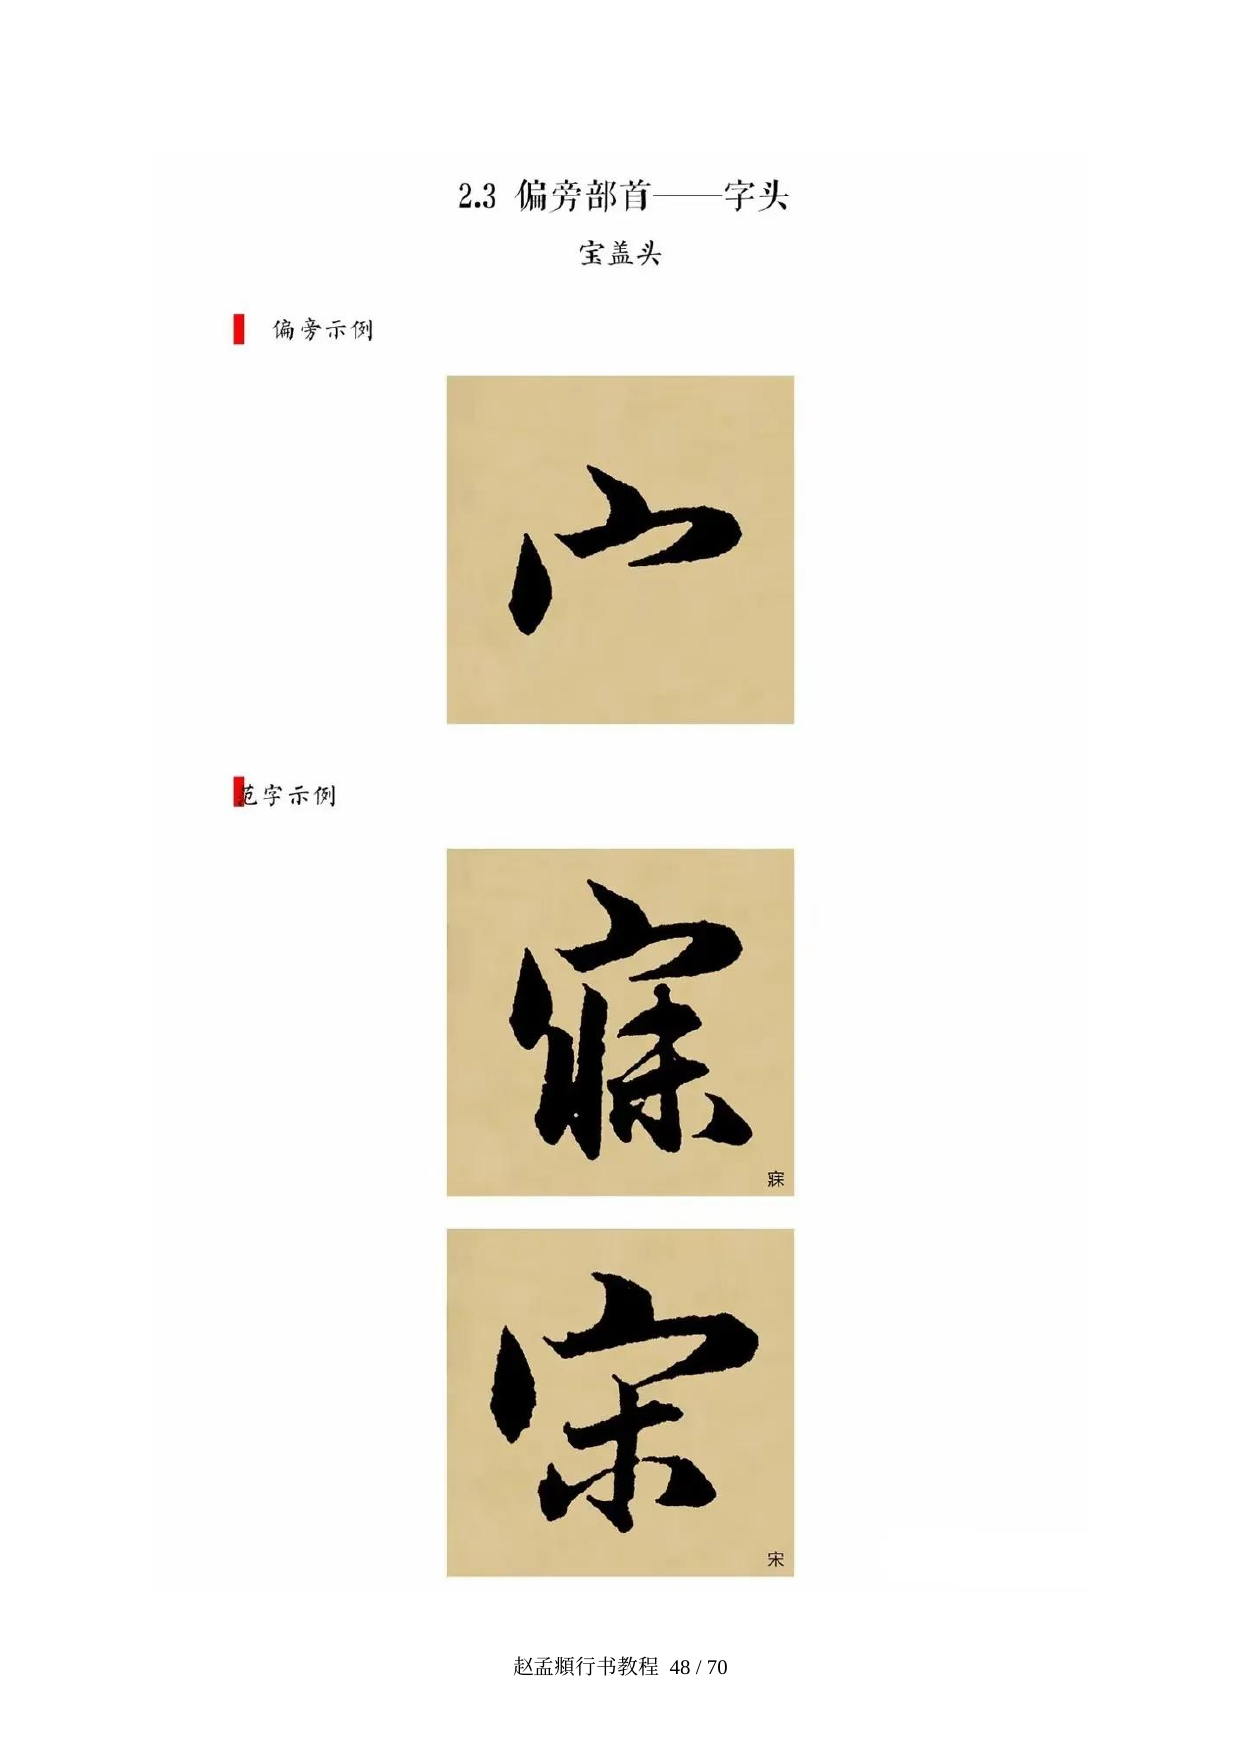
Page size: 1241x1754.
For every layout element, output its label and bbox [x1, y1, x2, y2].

picture [151, 150, 1089, 1593]
